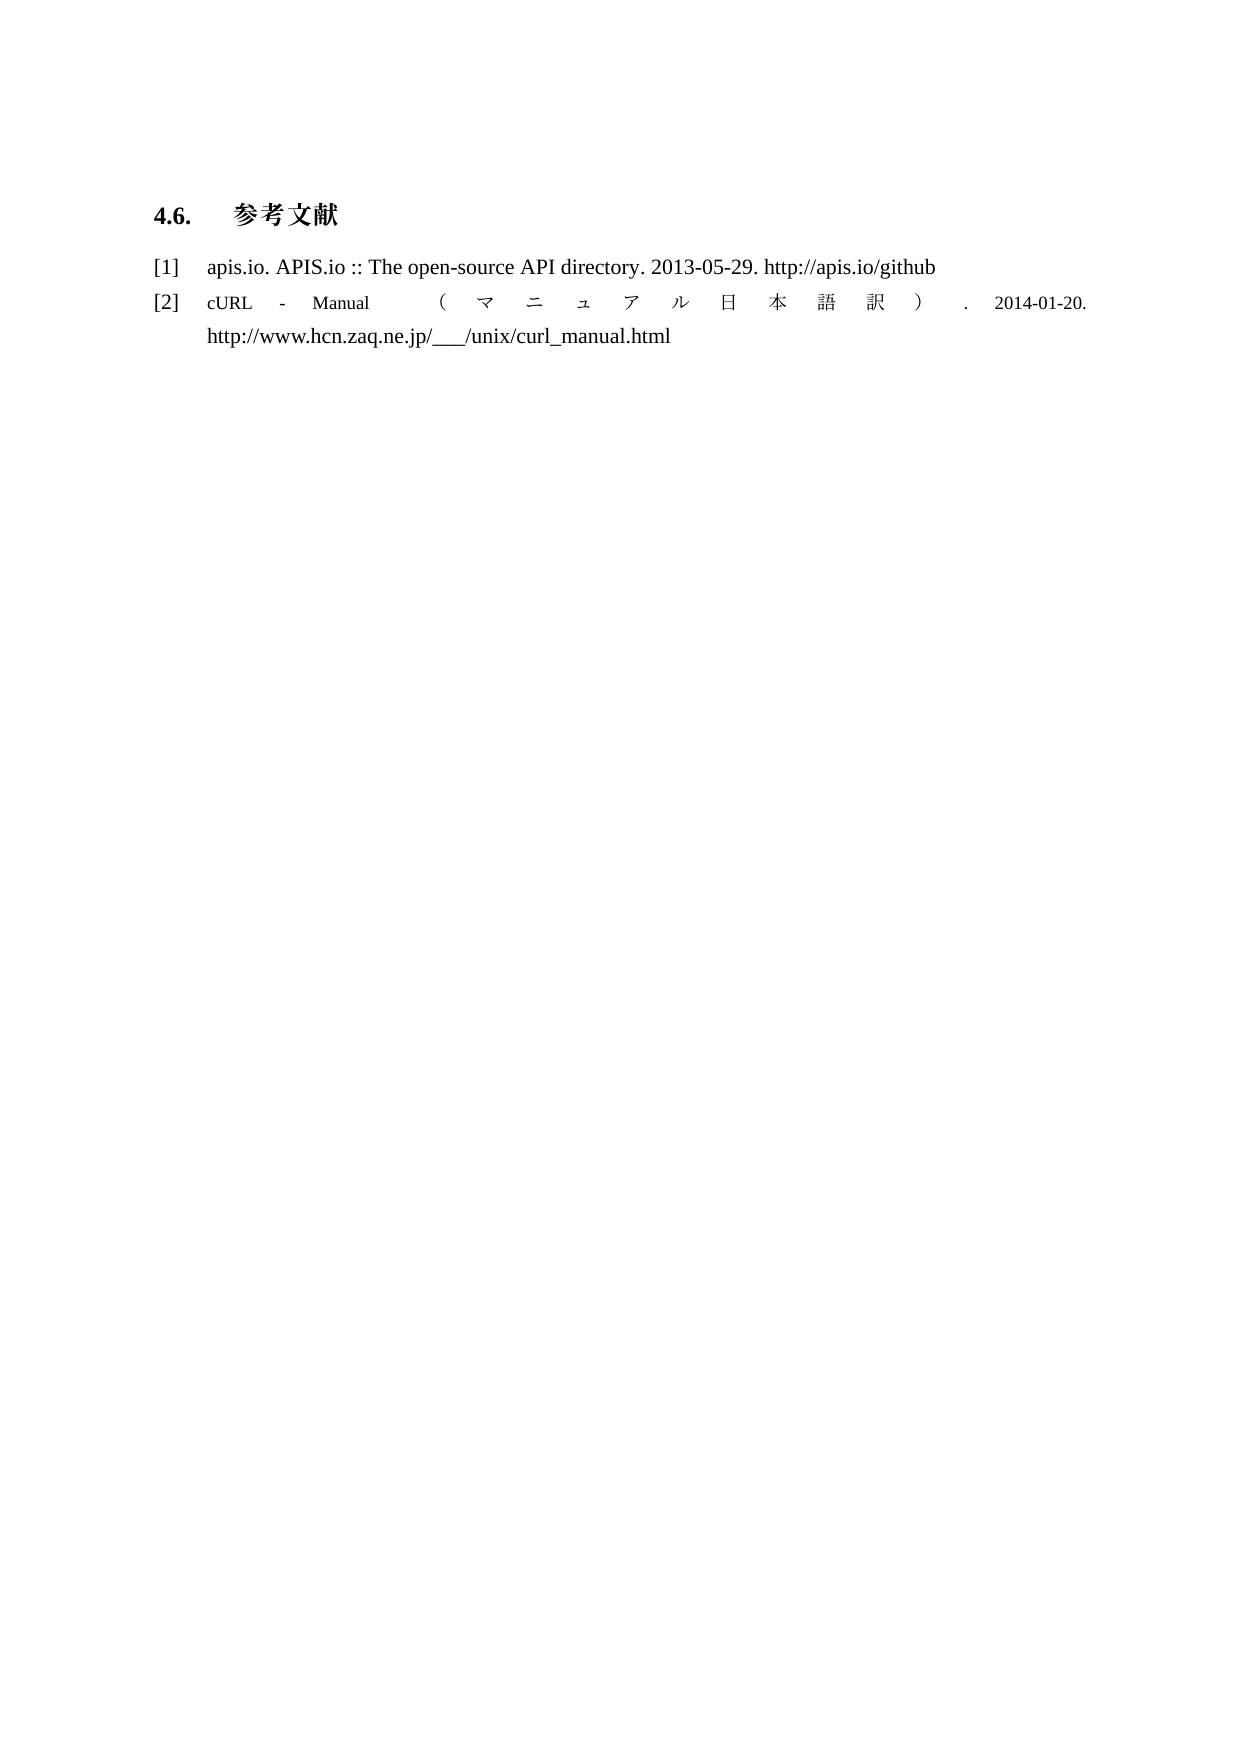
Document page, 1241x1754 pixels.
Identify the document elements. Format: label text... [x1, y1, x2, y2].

list apis.io. APIS.io :: The open-source API directory. 2013-05-29. http://apis.io/github [153, 249, 1087, 284]
list cURL - Manual （マニュアル日本語訳）. 2014-01-20. http://www.hcn.zaq.ne.jp/___/unix/curl_manual.html [153, 284, 1087, 353]
list 参考文献 [153, 179, 1087, 249]
